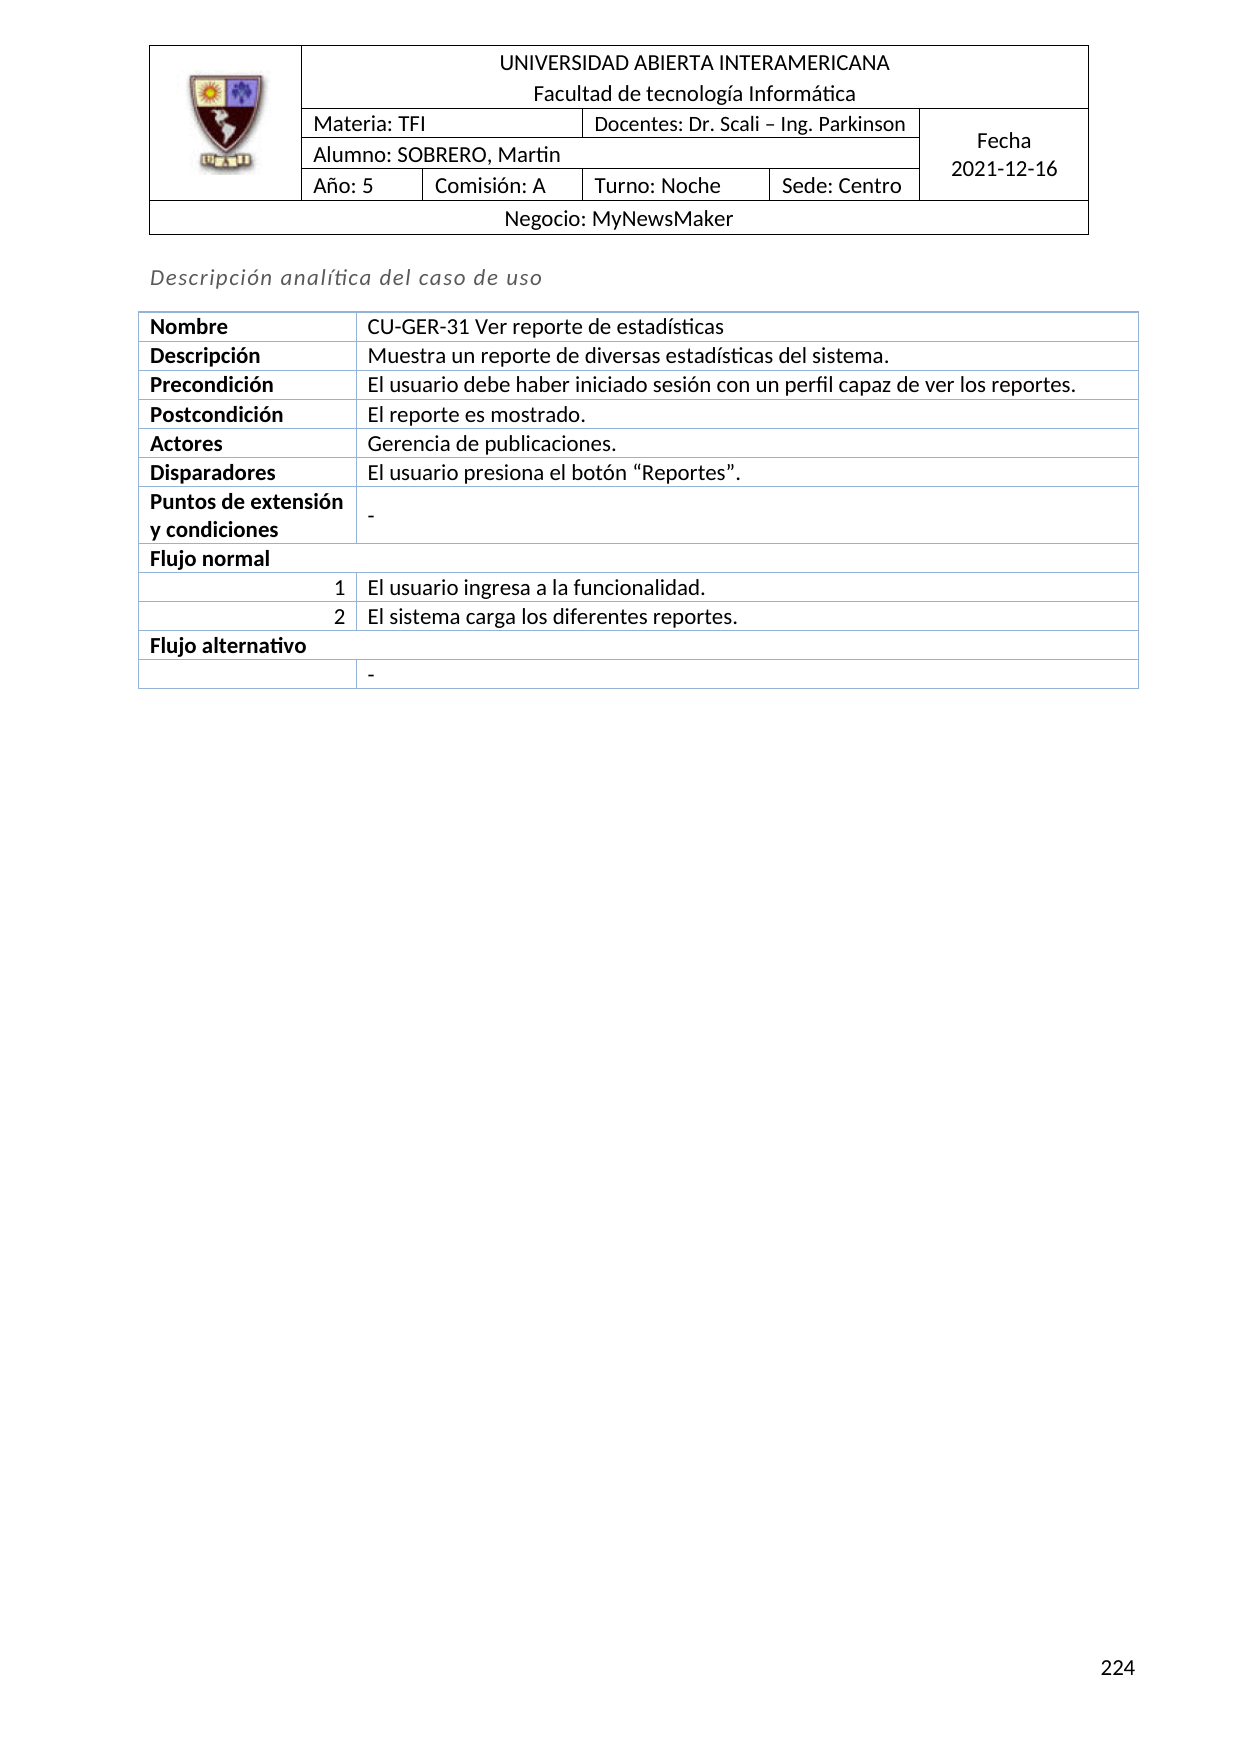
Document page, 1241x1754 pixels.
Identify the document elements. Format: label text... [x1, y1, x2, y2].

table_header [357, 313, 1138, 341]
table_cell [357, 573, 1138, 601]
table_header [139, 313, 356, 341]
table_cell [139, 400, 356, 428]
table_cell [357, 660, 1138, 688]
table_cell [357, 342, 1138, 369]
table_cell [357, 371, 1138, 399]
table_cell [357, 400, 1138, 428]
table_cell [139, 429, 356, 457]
subtitle Descripción analítica del caso de uso [150, 263, 1135, 291]
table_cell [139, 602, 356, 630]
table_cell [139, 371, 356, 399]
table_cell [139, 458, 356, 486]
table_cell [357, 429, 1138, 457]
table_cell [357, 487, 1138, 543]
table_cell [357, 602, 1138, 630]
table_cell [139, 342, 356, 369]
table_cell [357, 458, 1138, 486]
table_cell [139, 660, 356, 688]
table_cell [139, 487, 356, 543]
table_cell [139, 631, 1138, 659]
picture [175, 67, 276, 180]
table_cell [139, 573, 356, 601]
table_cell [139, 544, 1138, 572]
